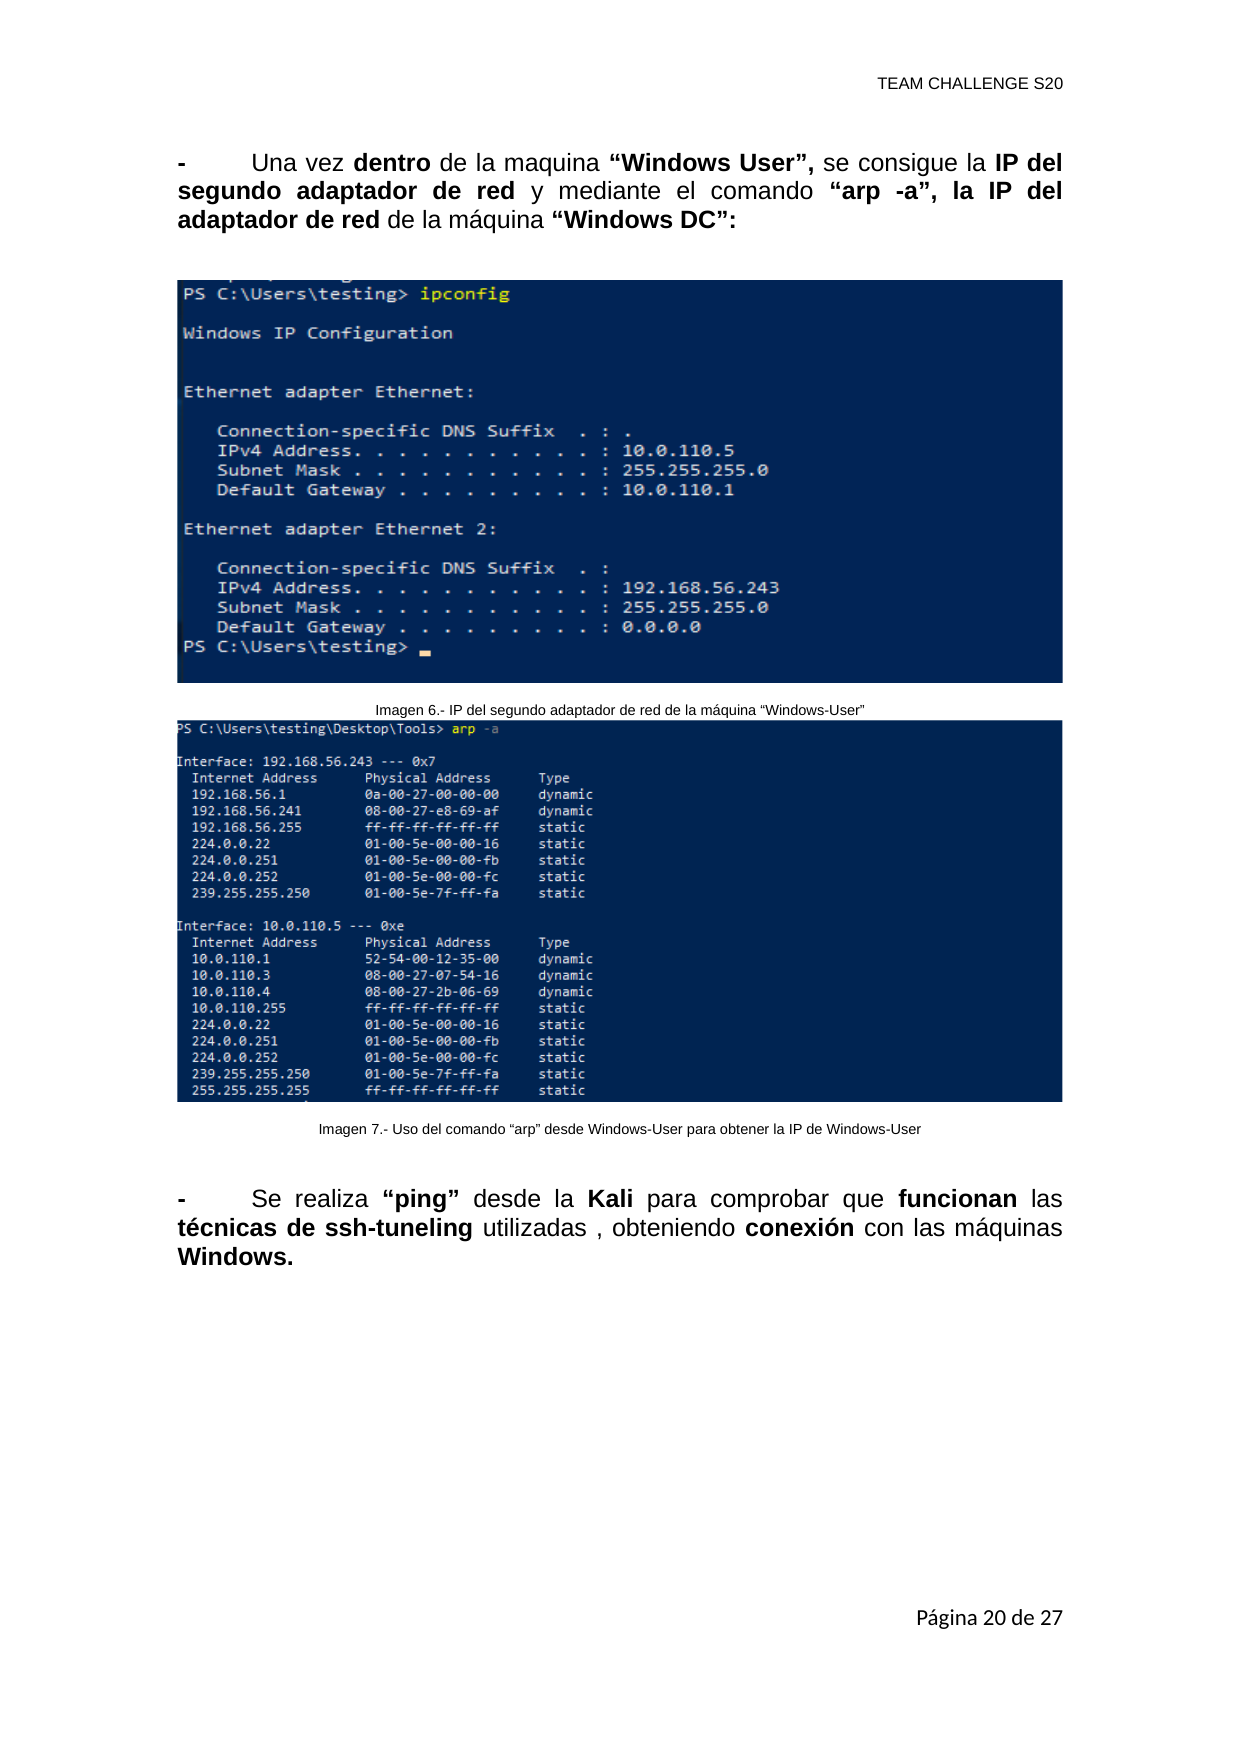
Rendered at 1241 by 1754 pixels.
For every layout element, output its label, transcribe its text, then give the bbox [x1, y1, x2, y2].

text - Se realiza “ping” desde la Kali para comprobar que funcionan las técnicas de ssh-tuneling utilizadas , obteniendo conexión con las máquinas Windows. [177, 1184, 1063, 1271]
text Imagen 7.- Uso del comando “arp” desde Windows-User para obtener la IP de Windows-User [177, 1121, 1063, 1137]
picture [177, 280, 1063, 683]
text Imagen 6.- IP del segundo adaptador de red de la máquina “Windows-User” [177, 702, 1063, 718]
picture [177, 718, 1063, 1102]
text - Una vez dentro de la maquina “Windows User”, se consigue la IP del segundo adaptador de red y mediante el comando “arp -a”, la IP del adaptador de red de la máquina “Windows DC”: [177, 148, 1063, 234]
